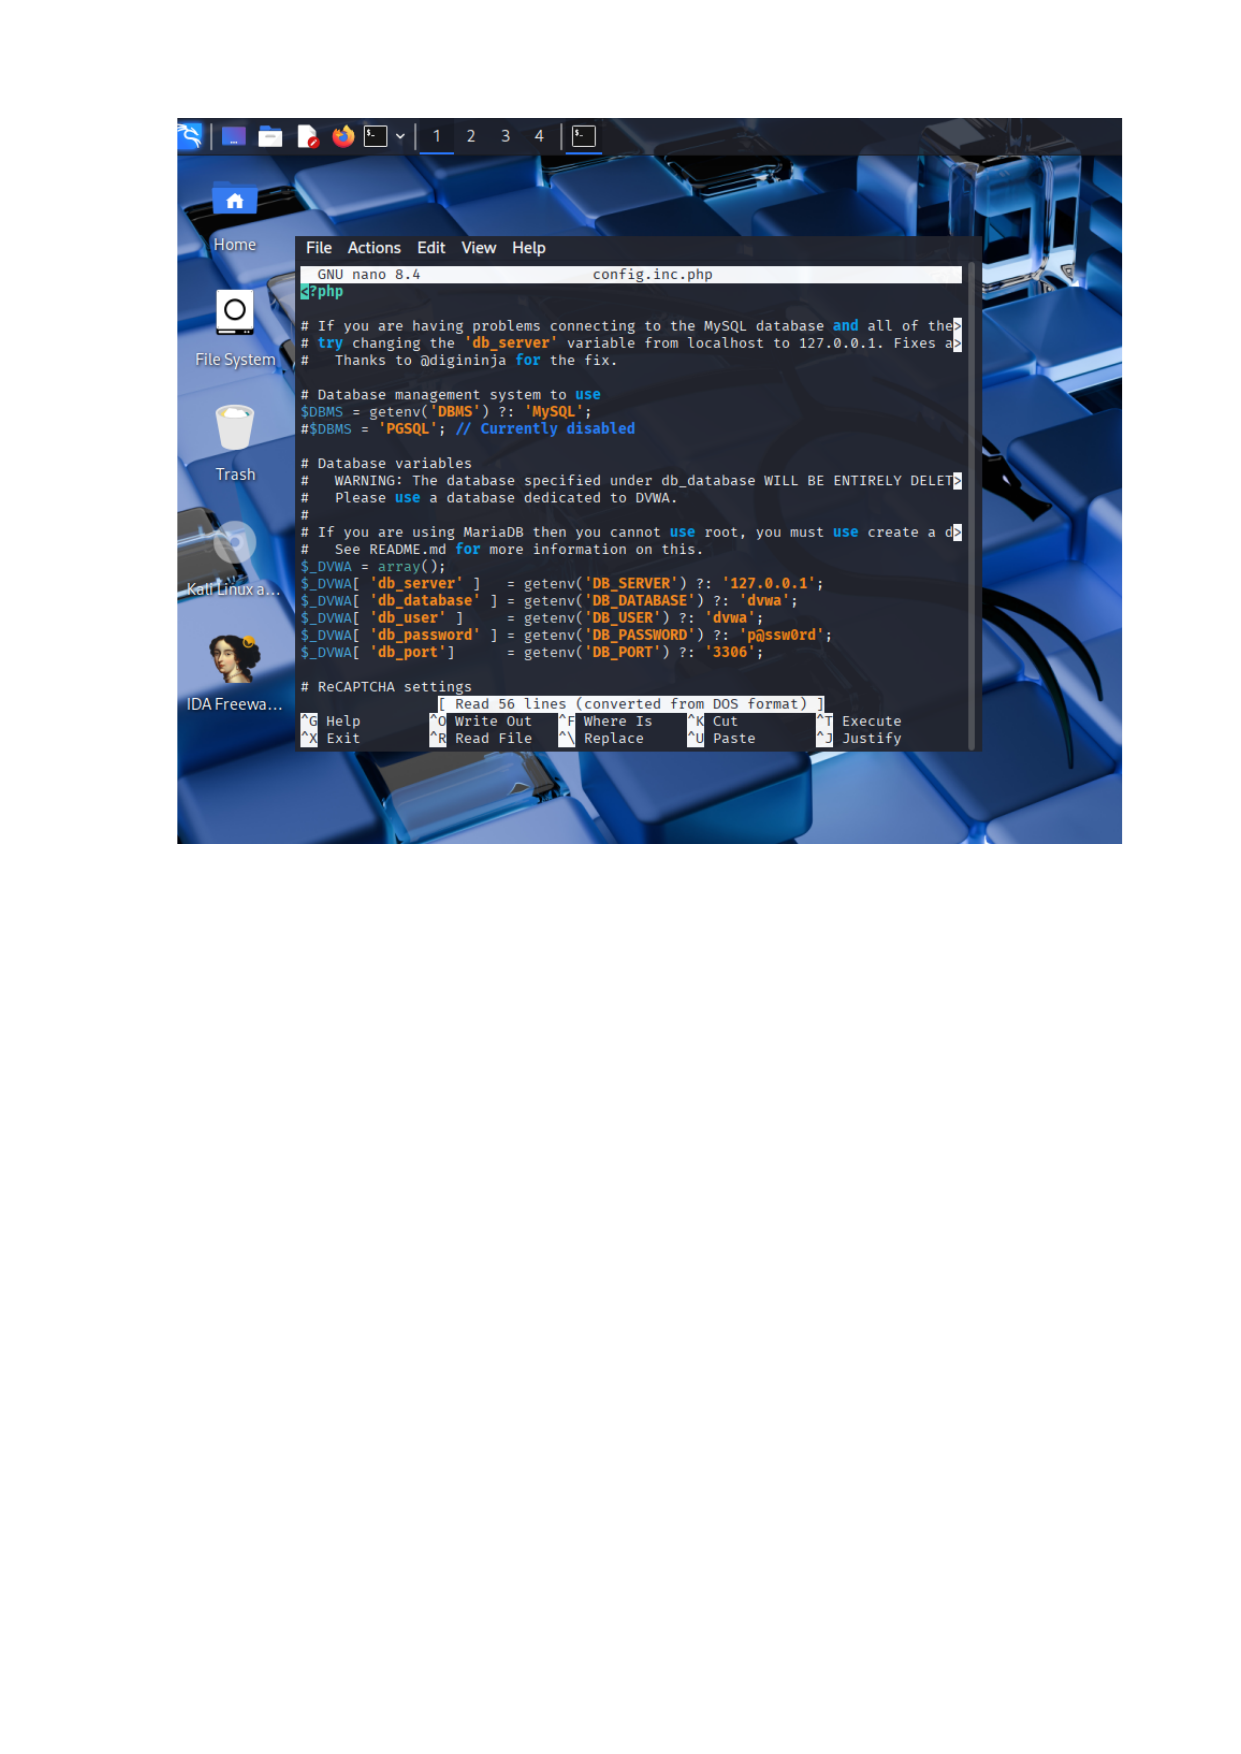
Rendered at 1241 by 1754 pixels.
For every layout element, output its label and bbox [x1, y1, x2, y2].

picture [177, 118, 1123, 844]
